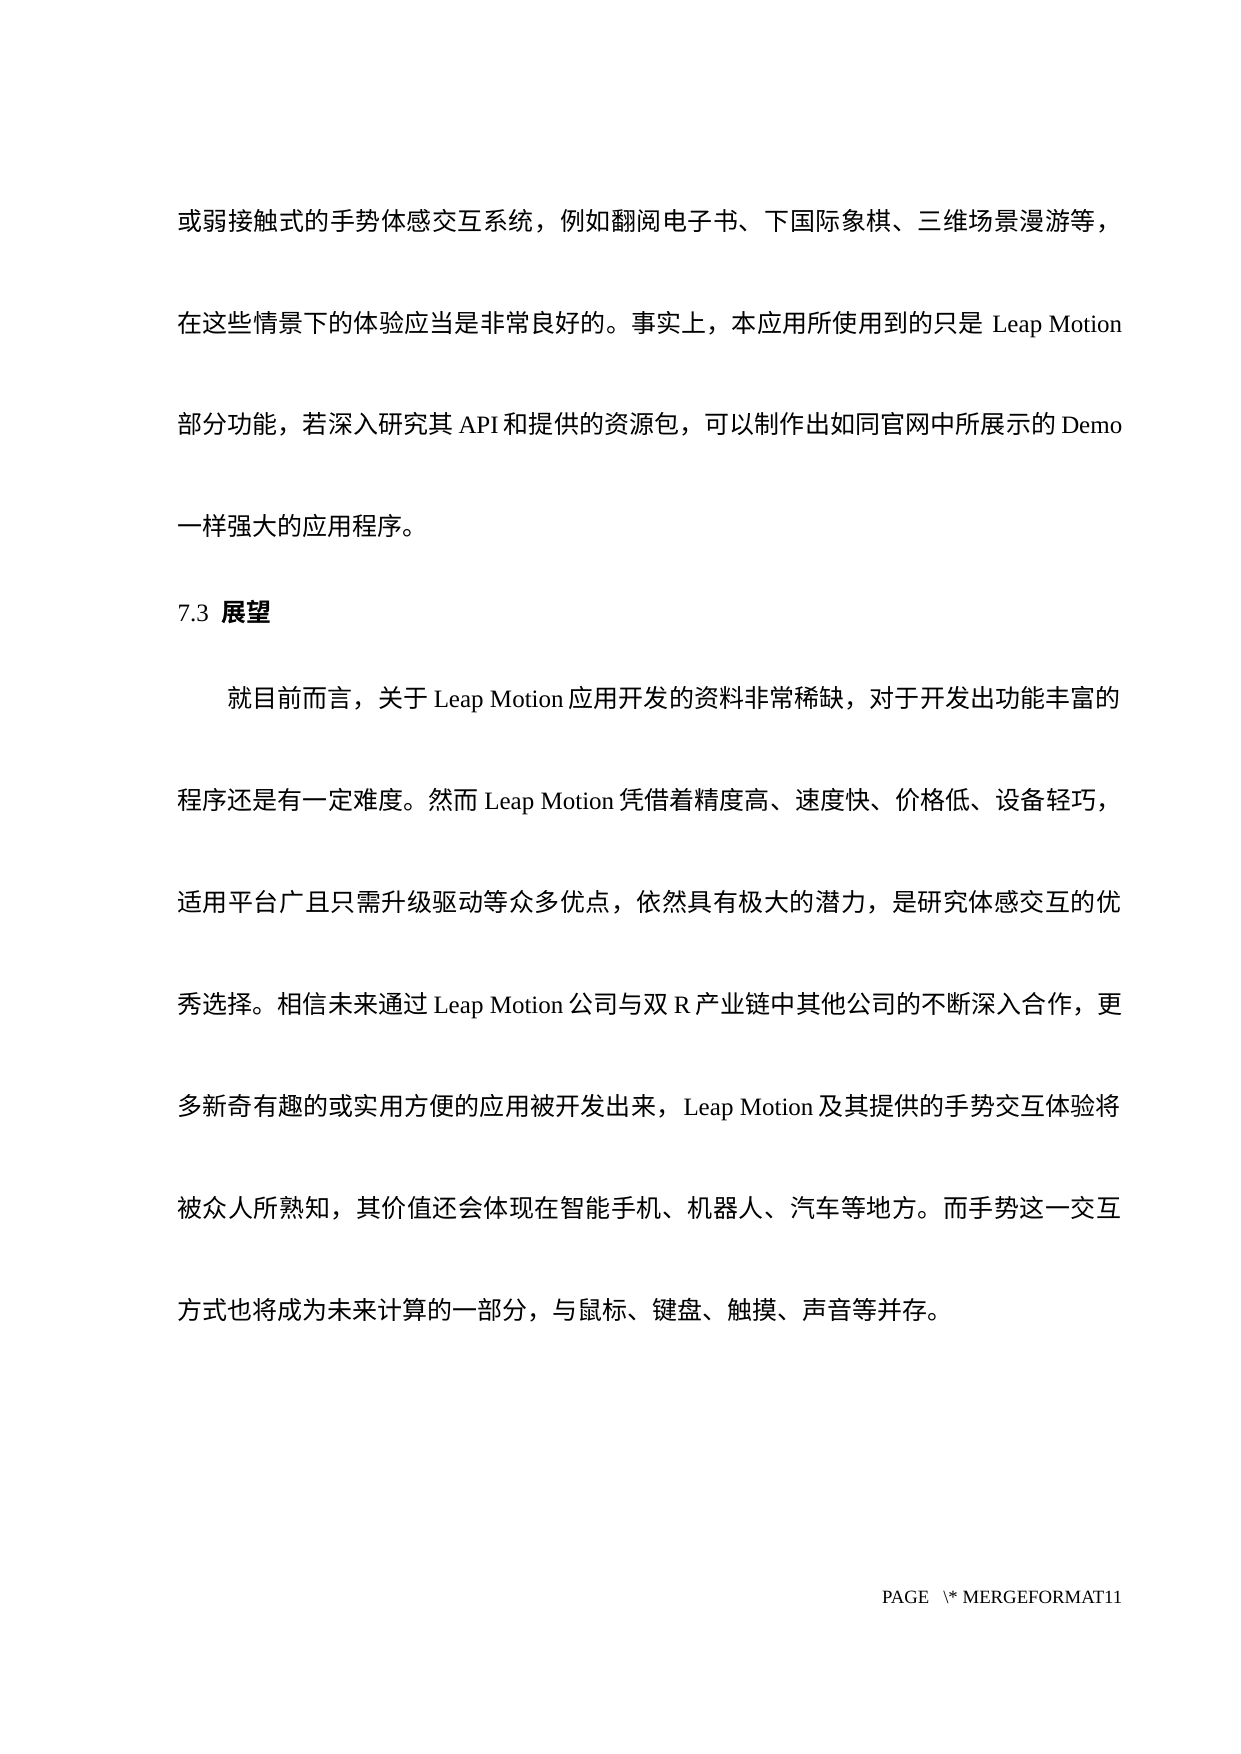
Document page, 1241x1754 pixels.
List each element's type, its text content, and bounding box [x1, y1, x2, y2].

subtitle 展望 [177, 577, 1122, 645]
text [177, 185, 1122, 559]
text 就目前而言，关于Leap Motion应用开发的资料非常稀缺，对于开发出功能丰富的程序还是有一定难度。然而Leap Motion凭借着精度高、速度快、价格低、设备轻巧，适用平台广且只需升级驱动等众多优点，依然具有极大的潜力，是研究体感交互的优秀选择。相信未来通过Leap Motion公司与双R产业链中其他公司的不断深入合作，更多新奇有趣的或实用方便的应用被开发出来，Leap Motion及其提供的手势交互体验将被众人所熟知，其价值还会体现在智能手机、机器人、汽车等地方。而手势这一交互方式也将成为未来计算的一部分，与鼠标、键盘、触摸、声音等并存。 [177, 663, 1122, 1342]
